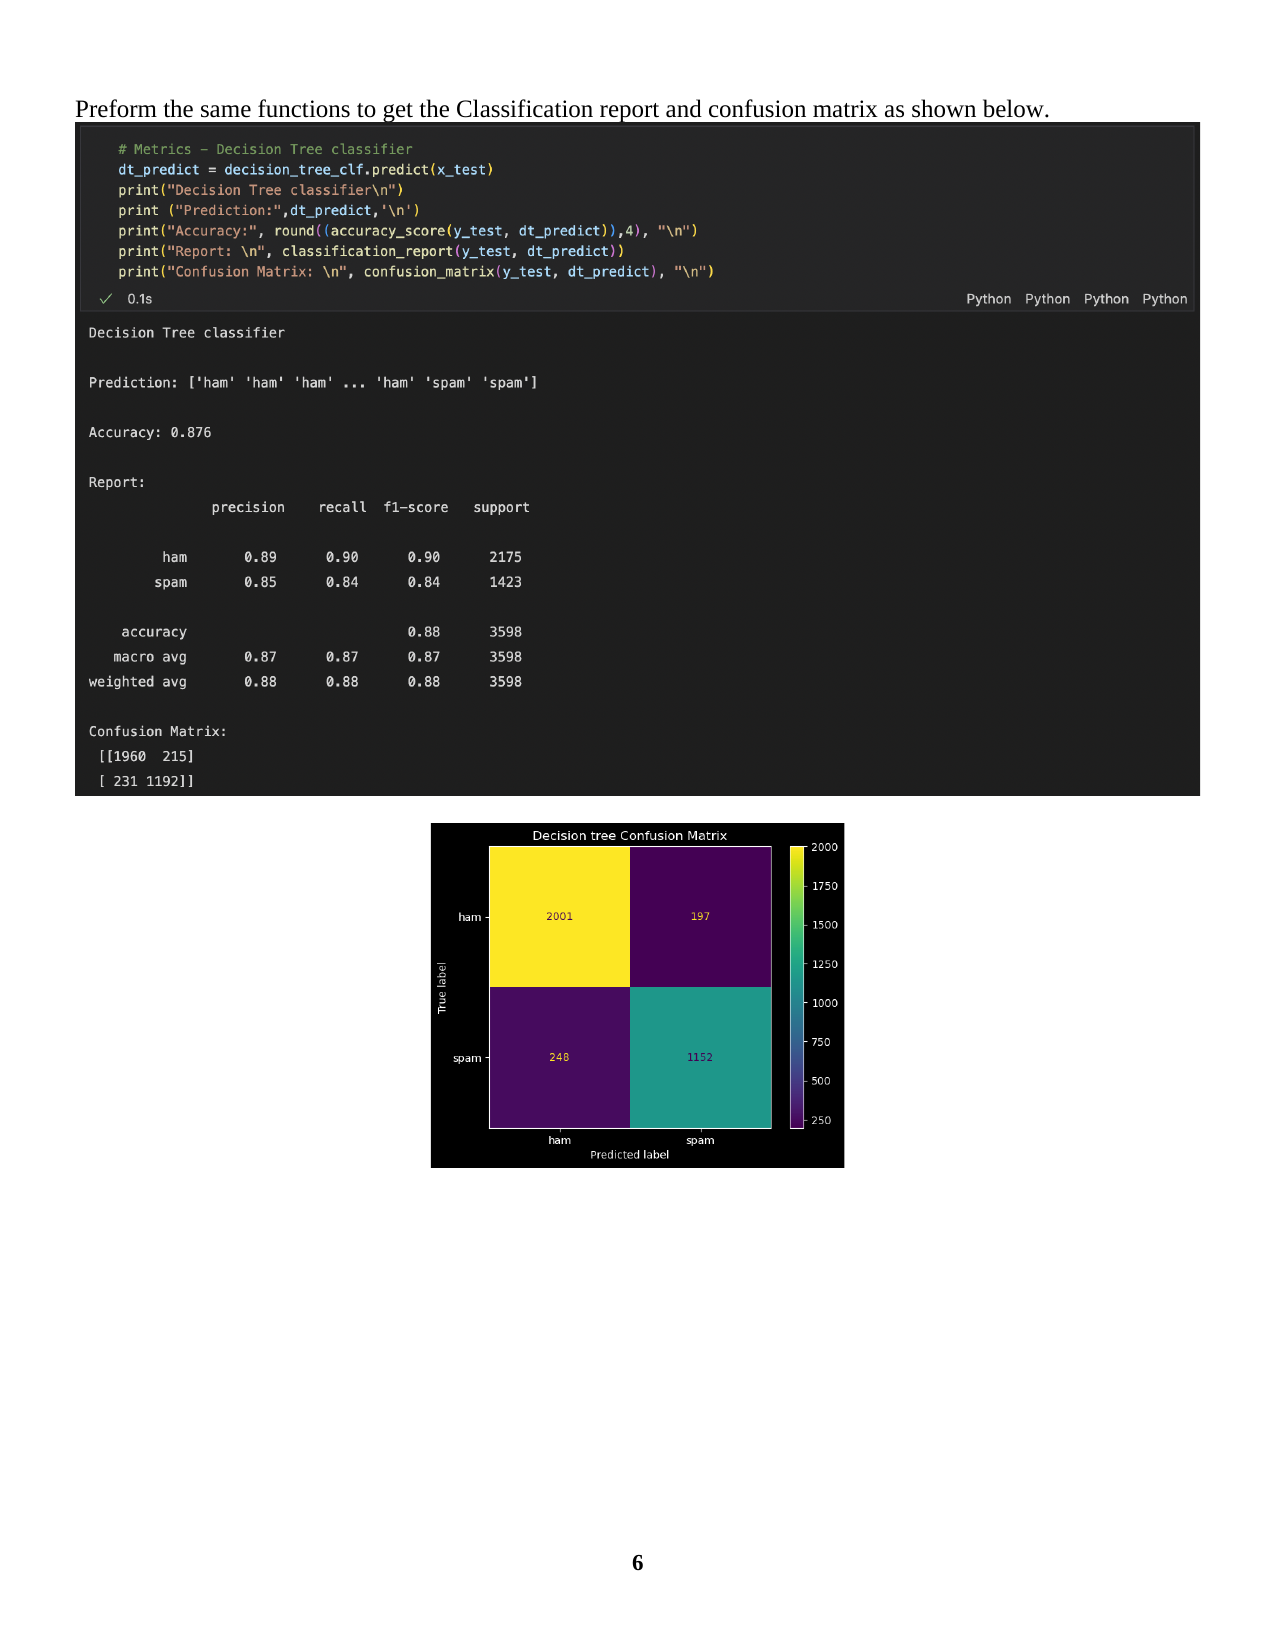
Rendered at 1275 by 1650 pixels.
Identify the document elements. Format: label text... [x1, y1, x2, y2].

picture [75, 122, 1200, 796]
text Preform the same functions to get the Classification report and confusion matrix as shown below. [75, 94, 1200, 122]
picture [430, 823, 845, 1168]
